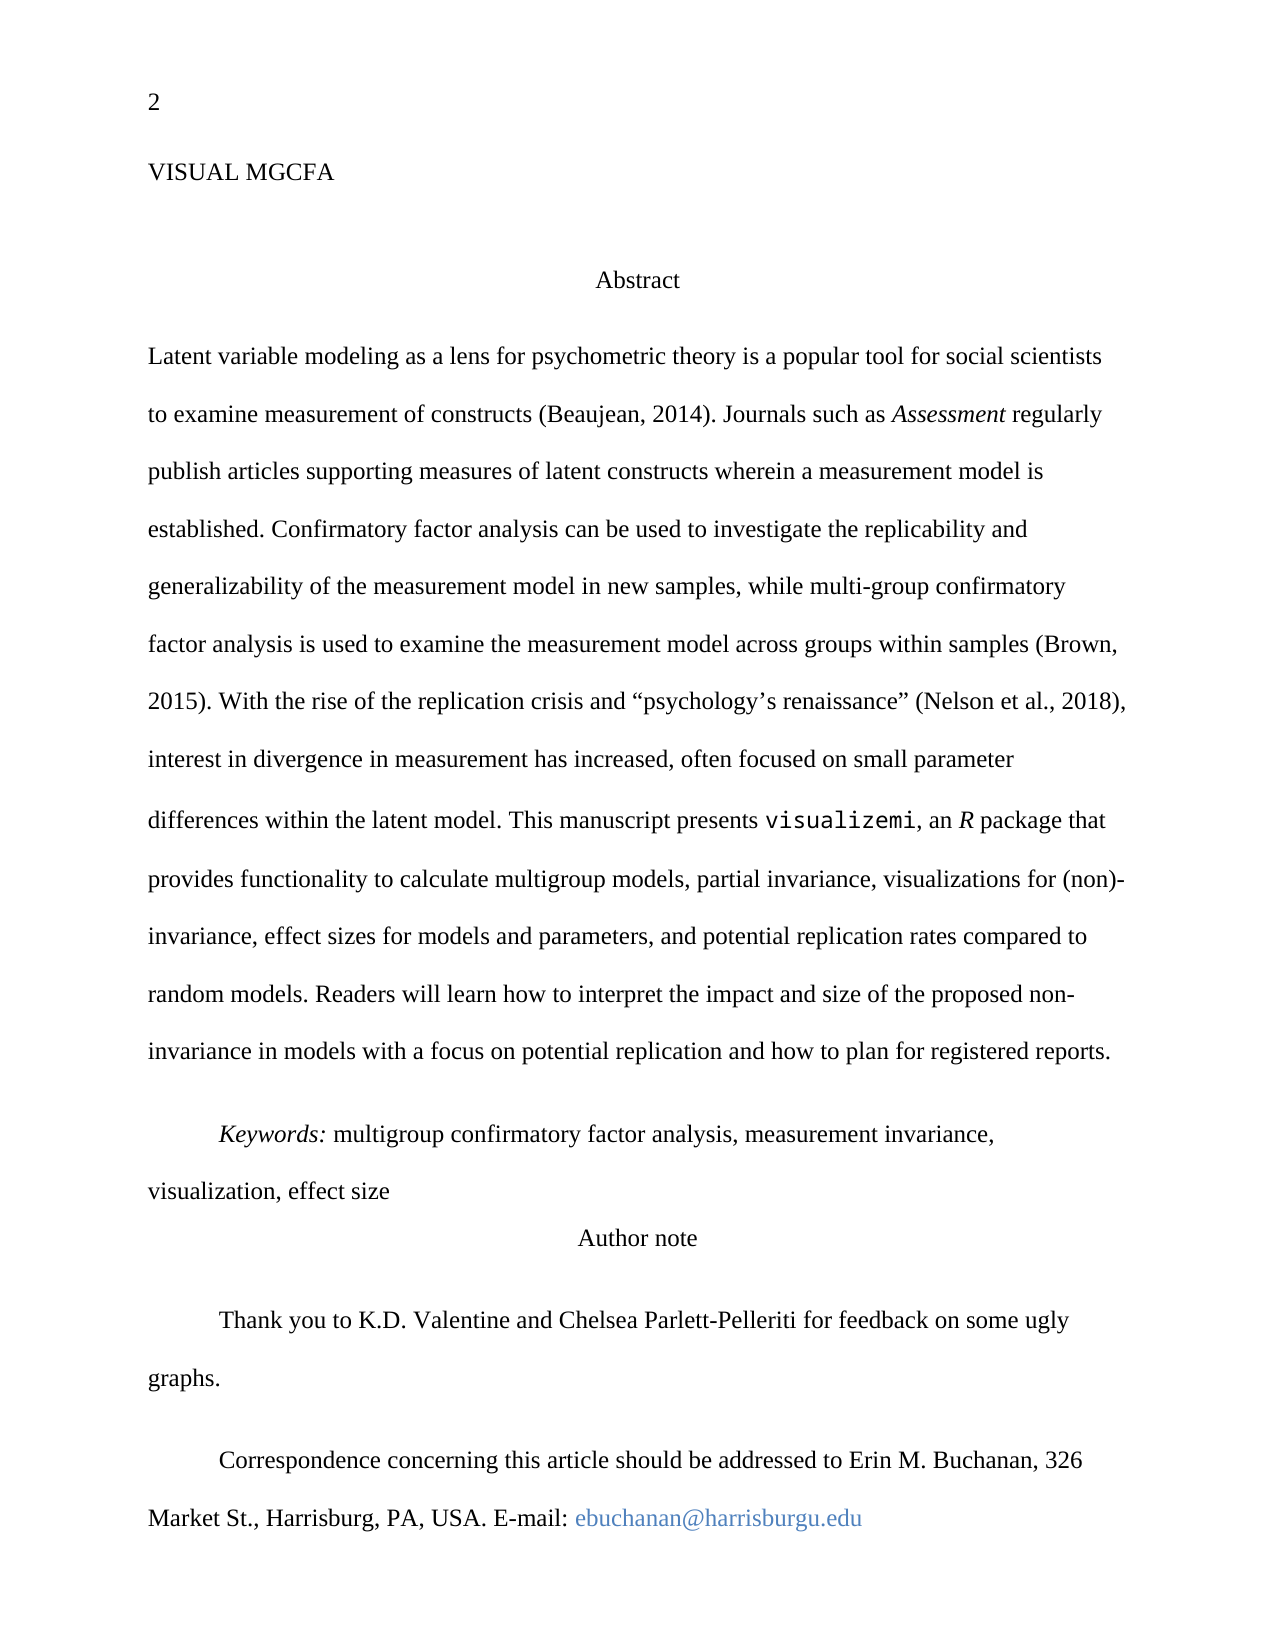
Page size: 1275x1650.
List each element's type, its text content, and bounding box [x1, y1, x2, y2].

text Abstract [148, 265, 1127, 294]
text Correspondence concerning this article should be addressed to Erin M. Buchanan, 326 Market St., Harrisburg, PA, USA. E-mail: ebuchanan@harrisburgu.edu [148, 1446, 1127, 1532]
text Thank you to K.D. Valentine and Chelsea Parlett-Pelleriti for feedback on some ugly graphs. [148, 1306, 1127, 1392]
text Latent variable modeling as a lens for psychometric theory is a popular tool for social scientists to examine measurement of constructs (Beaujean, 2014). Journals such as Assessment regularly publish articles supporting measures of latent constructs wherein a measurement model is established. Confirmatory factor analysis can be used to investigate the replicability and generalizability of the measurement model in new samples, while multi-group confirmatory factor analysis is used to examine the measurement model across groups within samples (Brown, 2015). With the rise of the replication crisis and “psychology’s renaissance” (Nelson et al., 2018), interest in divergence in measurement has increased, often focused on small parameter differences within the latent model. This manuscript presents visualizemi, an R package that provides functionality to calculate multigroup models, partial invariance, visualizations for (non)-invariance, effect sizes for models and parameters, and potential replication rates compared to random models. Readers will learn how to interpret the impact and size of the proposed non-invariance in models with a focus on potential replication and how to plan for registered reports. [148, 341, 1127, 1065]
title Author note [148, 1223, 1127, 1252]
text Keywords: multigroup confirmatory factor analysis, measurement invariance, visualization, effect size [148, 1119, 1127, 1205]
